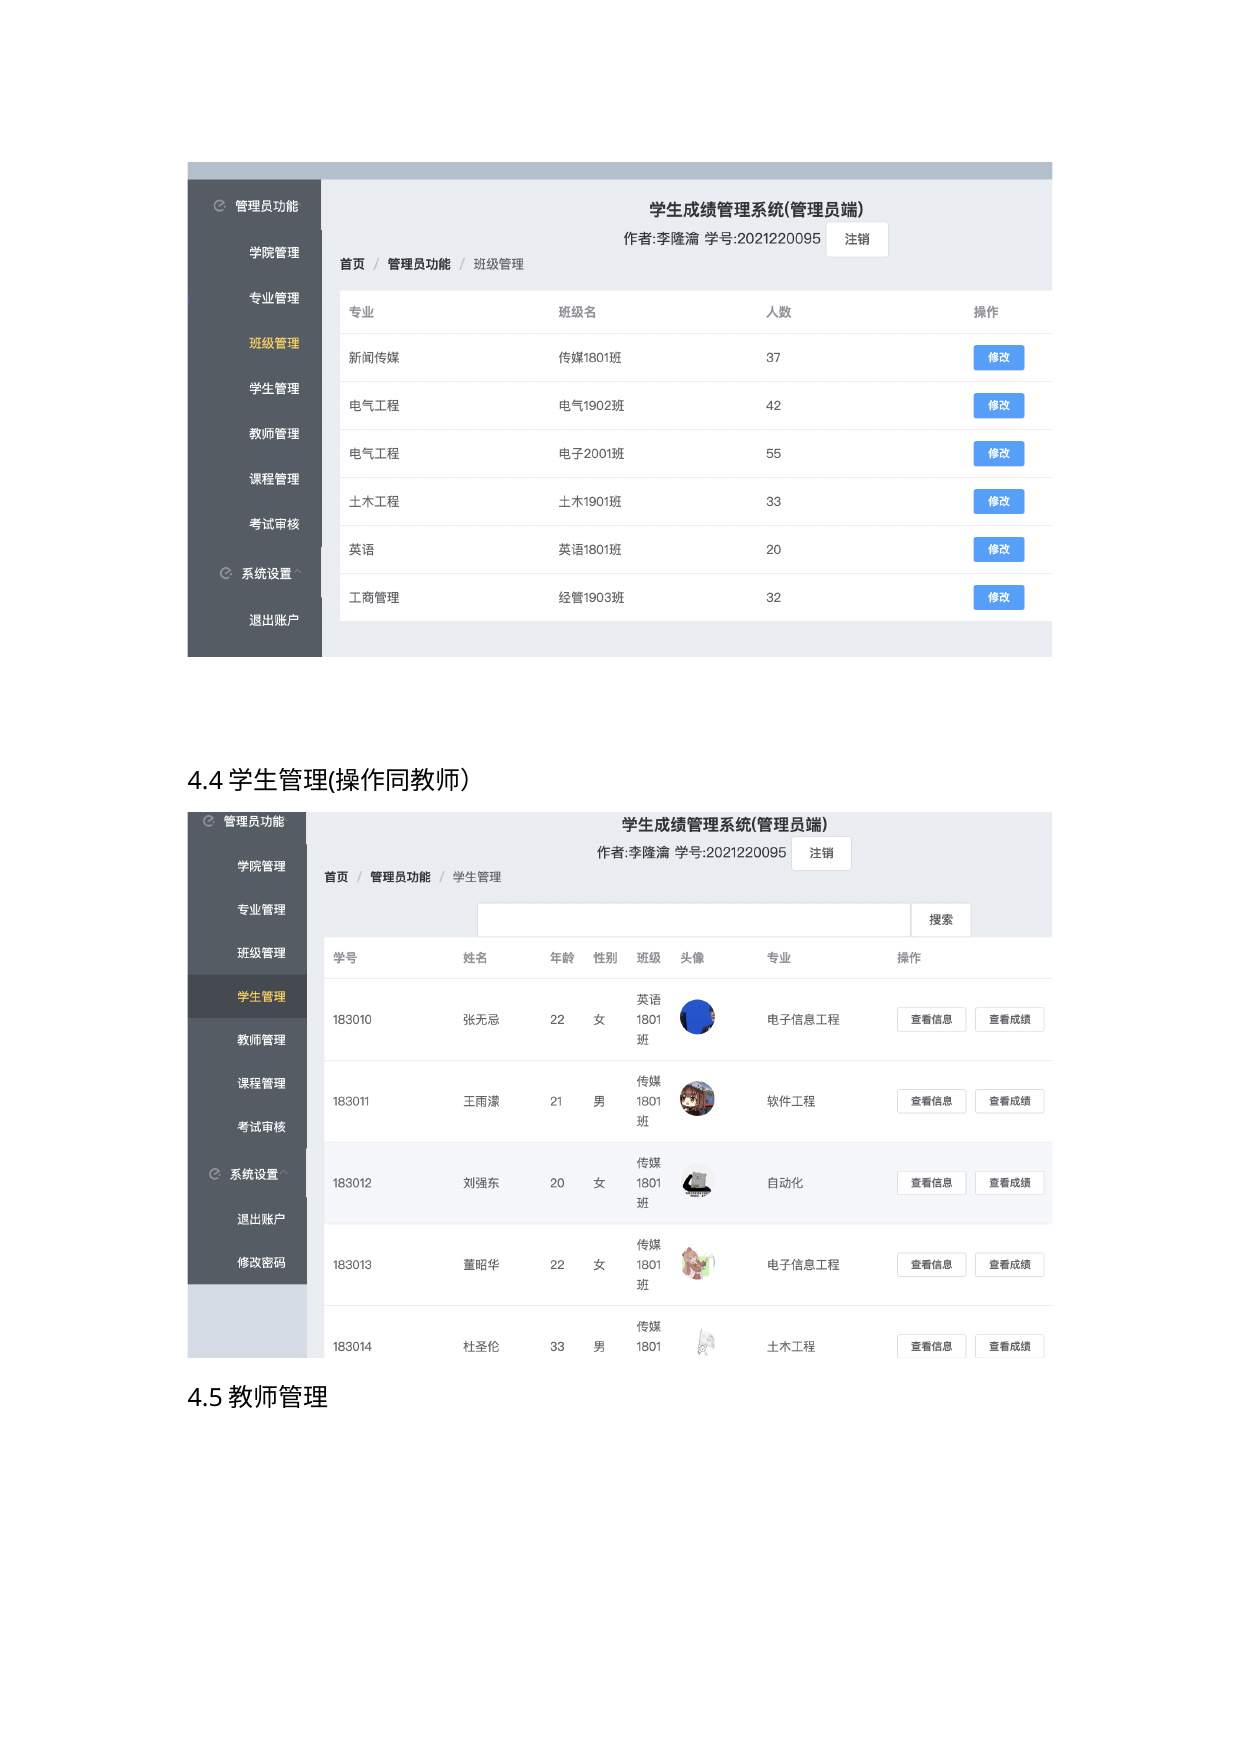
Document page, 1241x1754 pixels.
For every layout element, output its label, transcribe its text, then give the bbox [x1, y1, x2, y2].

list 4学生管理(操作同教师） [187, 747, 1053, 812]
picture [187, 162, 1053, 657]
list 4.5教师管理 [187, 1364, 1053, 1429]
picture [187, 812, 1053, 1358]
